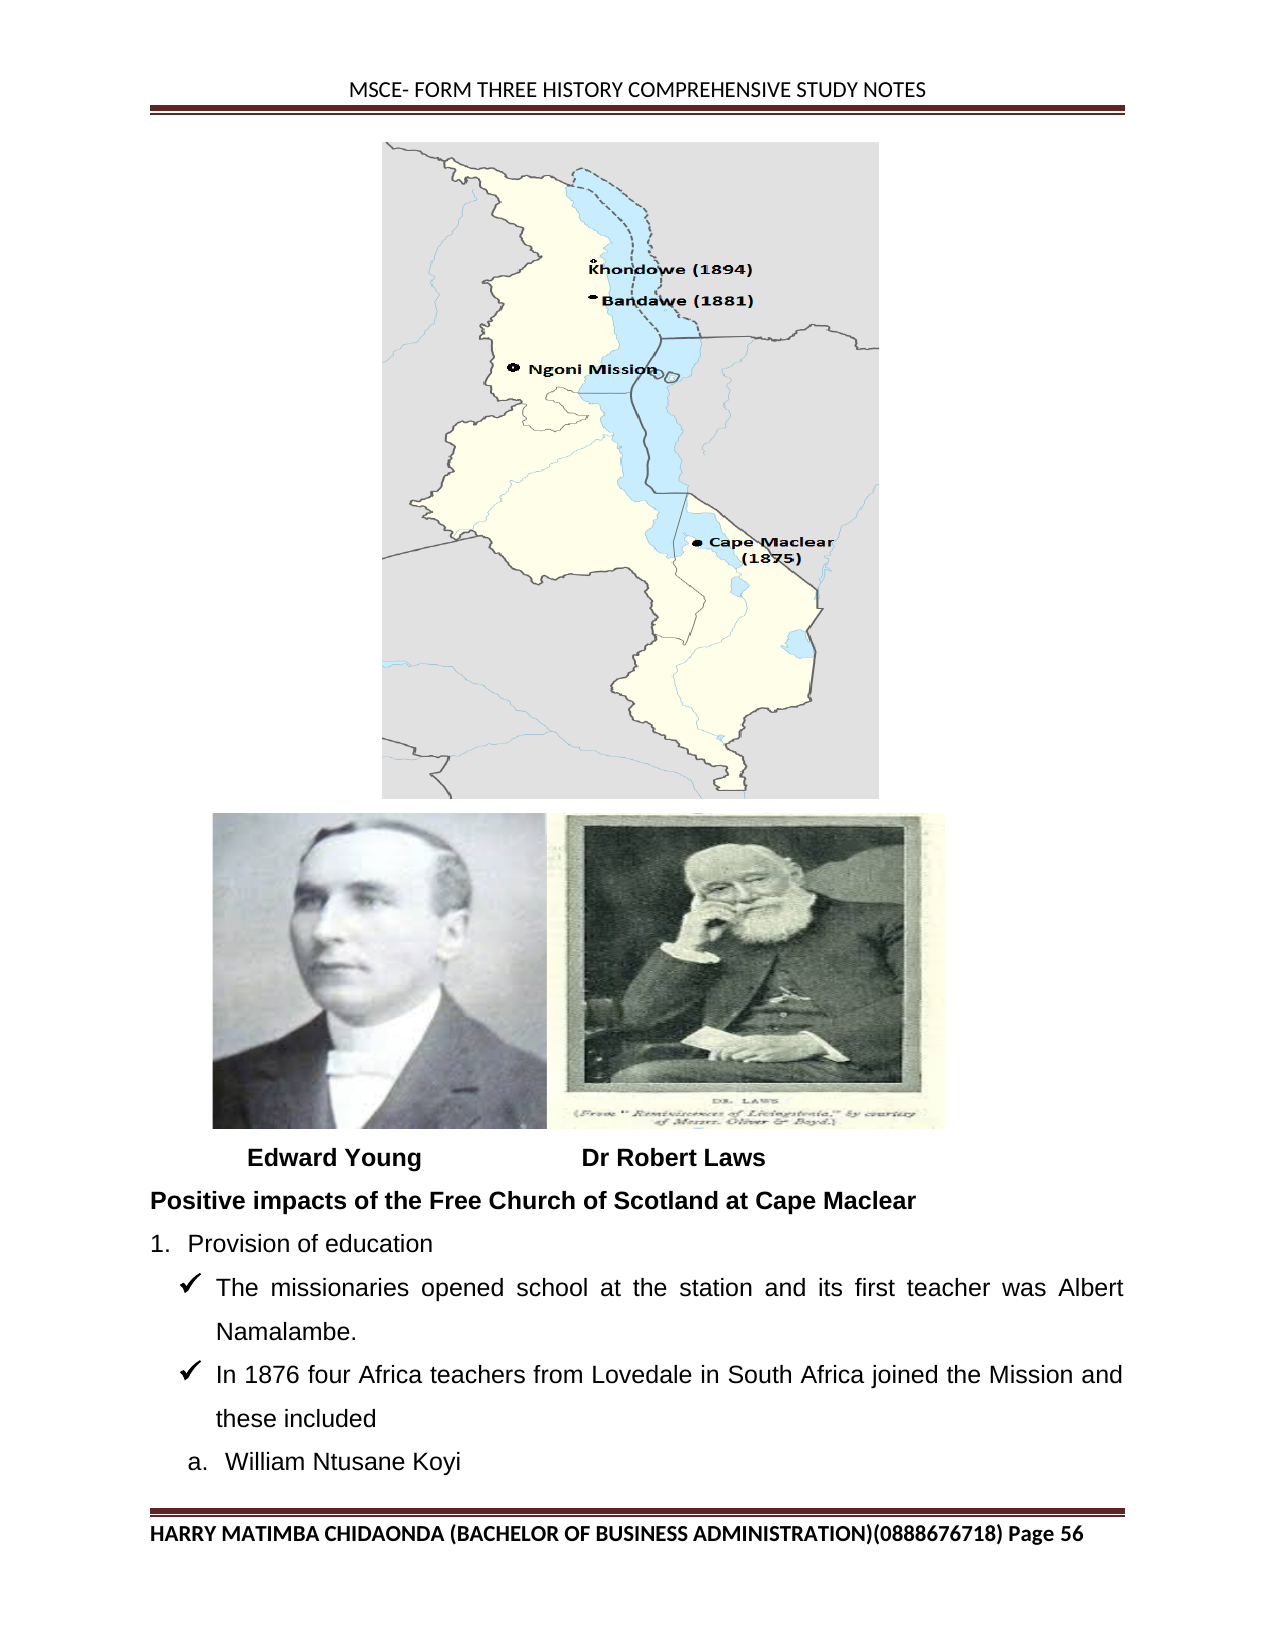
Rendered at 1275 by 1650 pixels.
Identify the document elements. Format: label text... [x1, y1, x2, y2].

list Provision of education [150, 1229, 1125, 1258]
list William Ntusane Koyi [187, 1447, 1125, 1476]
text Edward Young Dr Robert Laws [150, 1143, 1125, 1172]
picture [382, 142, 879, 799]
list The missionaries opened school at the station and its first teacher was Albert Namalambe. [178, 1272, 1125, 1345]
text Positive impacts of the Free Church of Scotland at Cape Maclear [150, 1186, 1125, 1215]
picture [212, 813, 946, 1129]
list In 1876 four Africa teachers from Lovedale in South Africa joined the Mission and these included [178, 1360, 1125, 1433]
